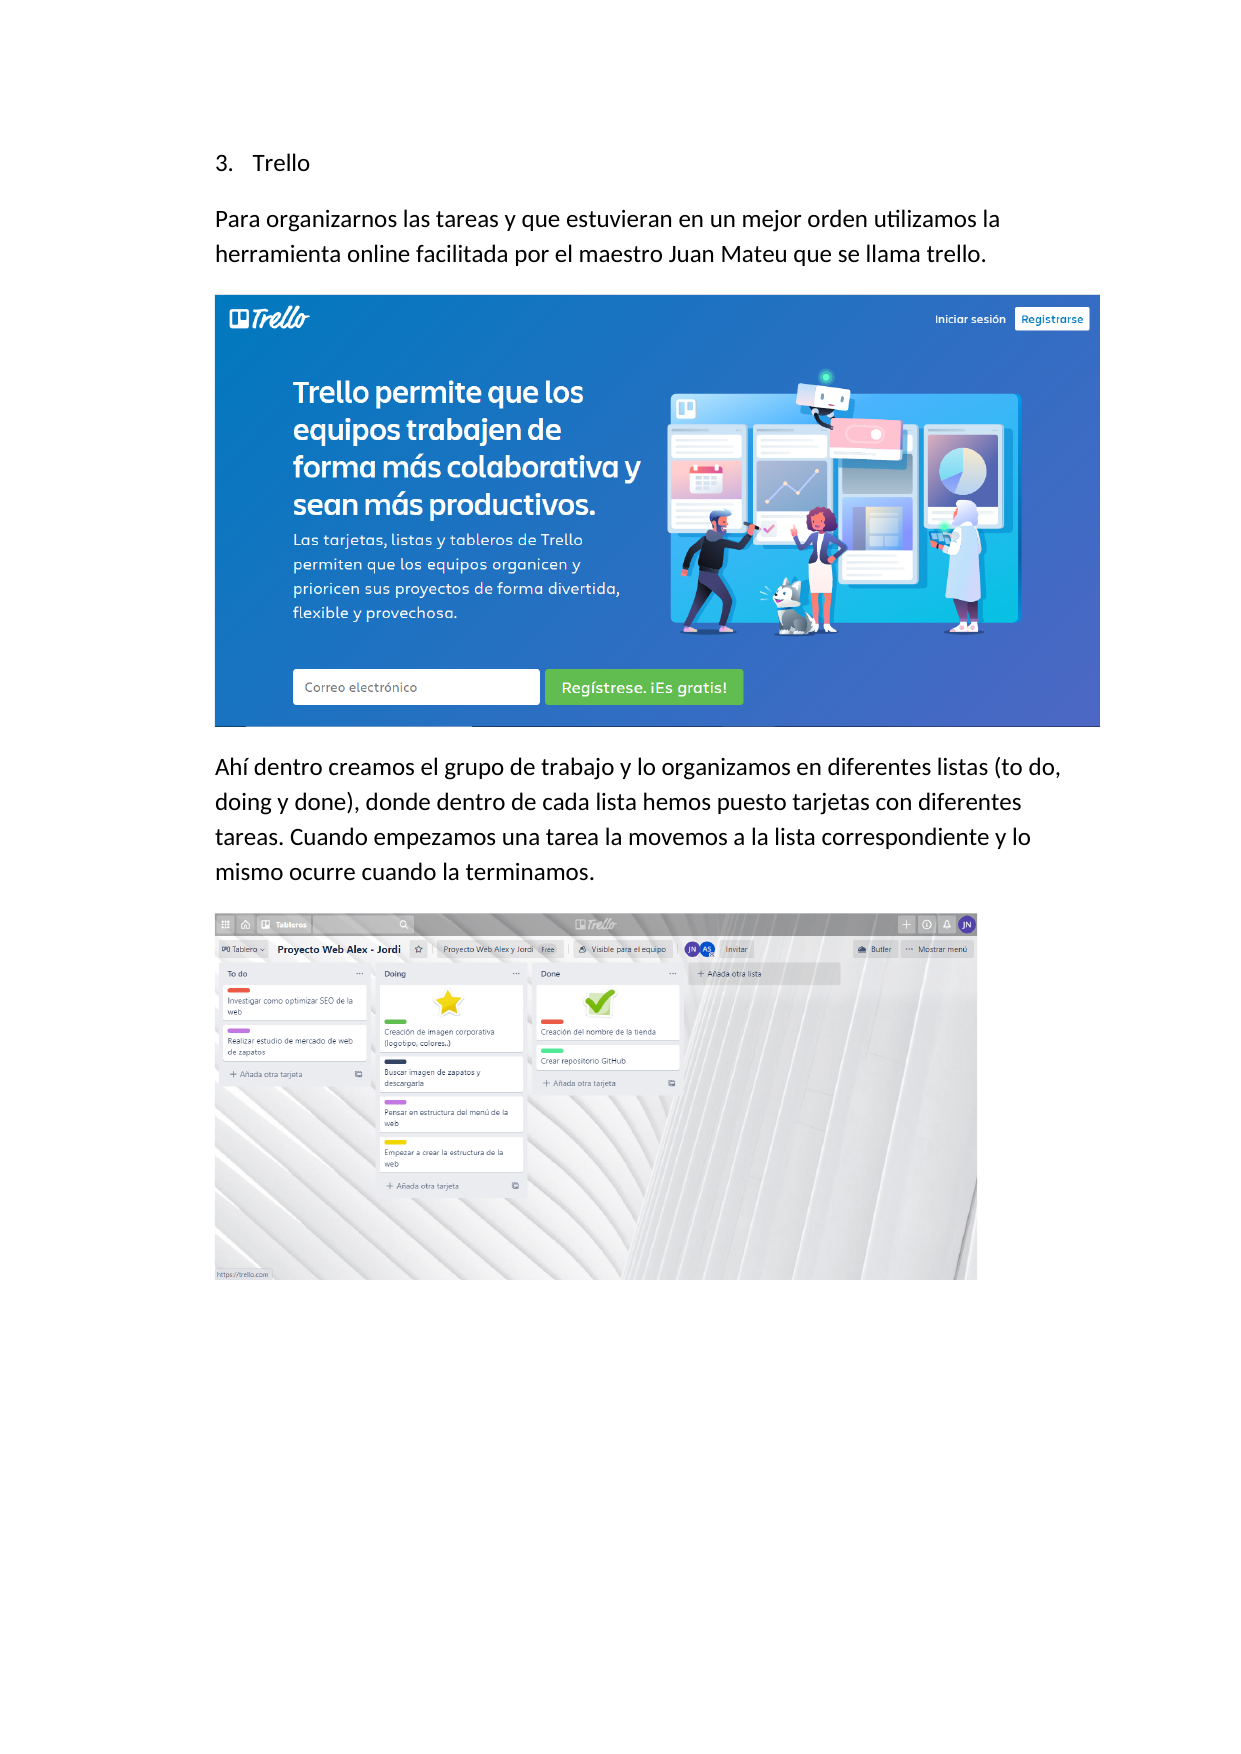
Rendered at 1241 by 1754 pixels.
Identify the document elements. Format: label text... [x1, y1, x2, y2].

text Ahí dentro creamos el grupo de trabajo y lo organizamos en diferentes listas (to do, doing y done), donde dentro de cada lista hemos puesto tarjetas con diferentes tareas. Cuando empezamos una tarea la movemos a la lista correspondiente y lo mismo ocurre cuando la terminamos. [215, 751, 1063, 887]
picture [214, 912, 978, 1280]
text Para organizarnos las tareas y que estuvieran en un mejor orden utilizamos la herramienta online facilitada por el maestro Juan Mateu que se llama trello. [215, 203, 1063, 269]
list Trello [215, 148, 1063, 178]
picture [214, 294, 1101, 727]
